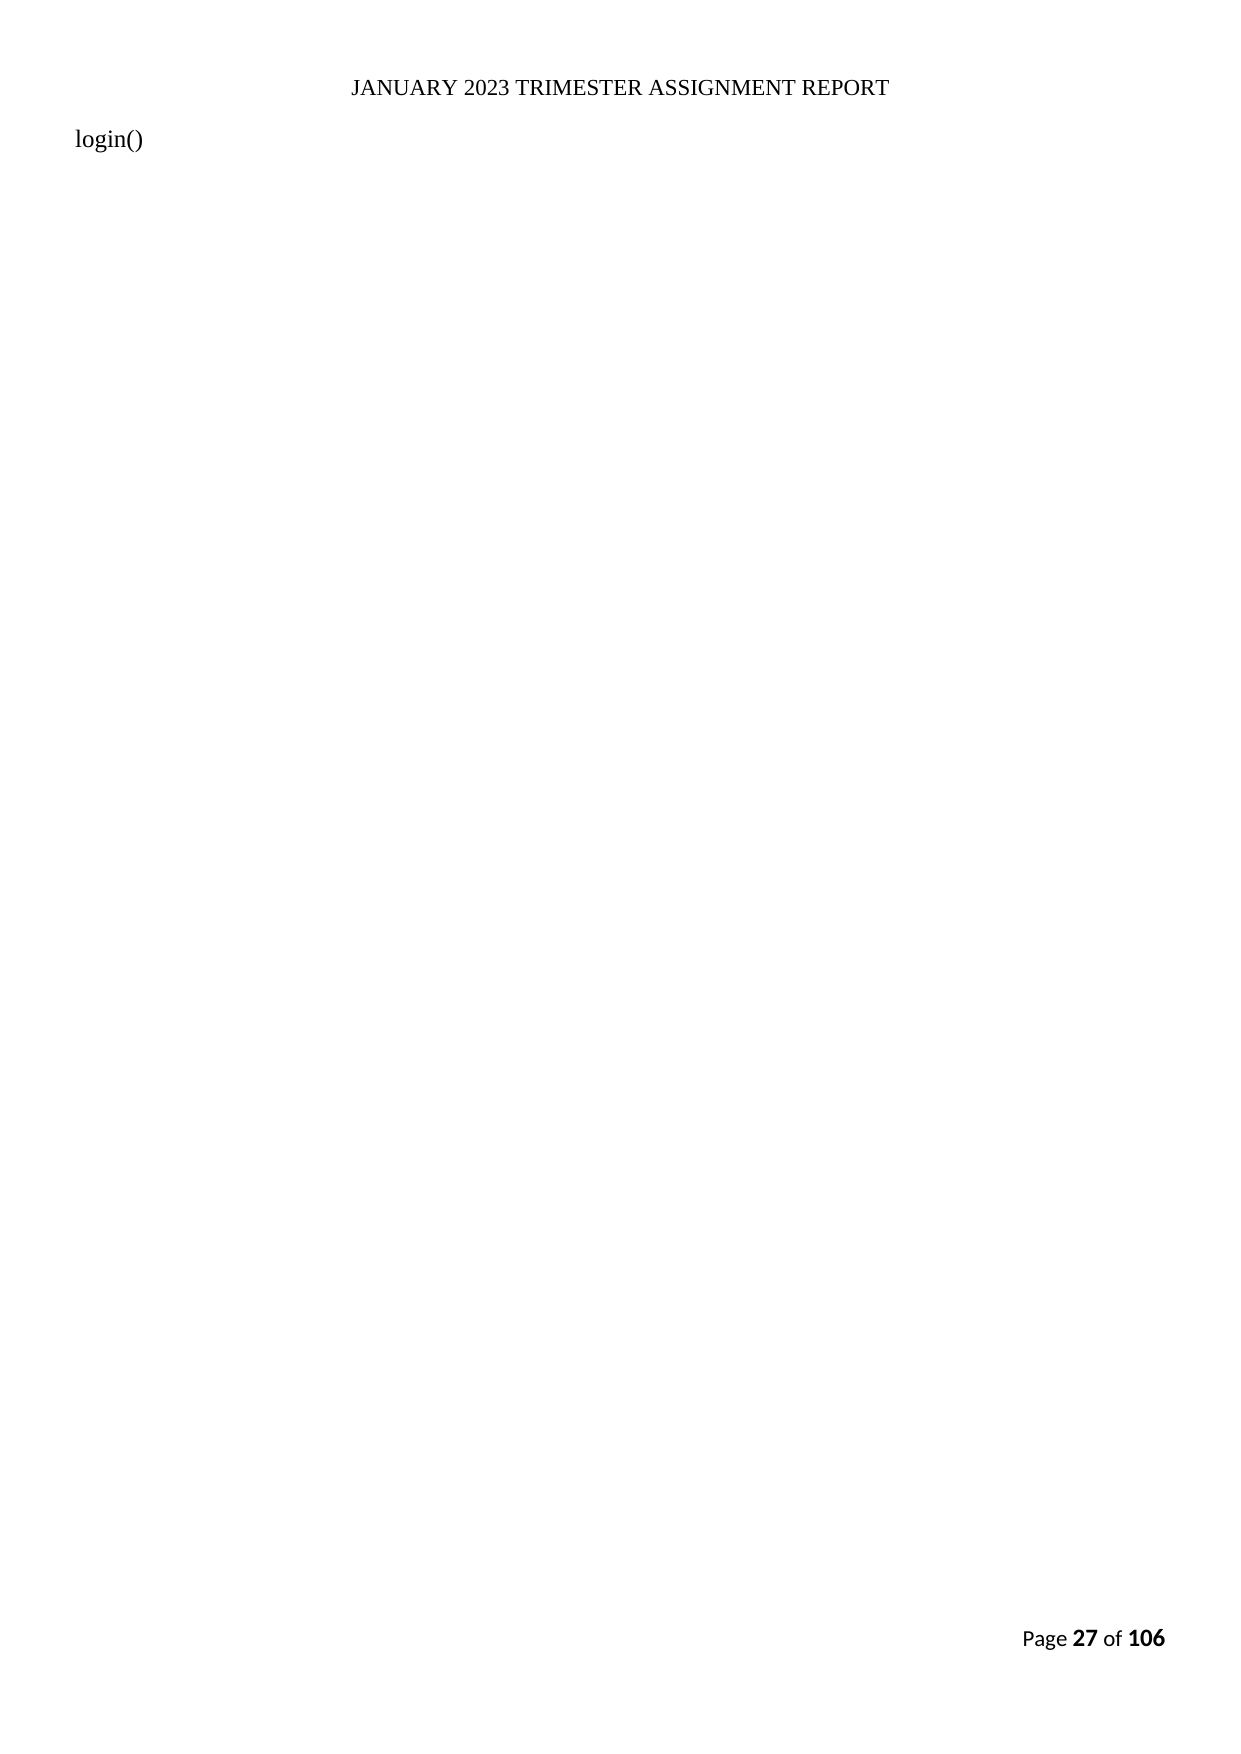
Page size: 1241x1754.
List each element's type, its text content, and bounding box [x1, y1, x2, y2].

text login() [75, 124, 1165, 153]
